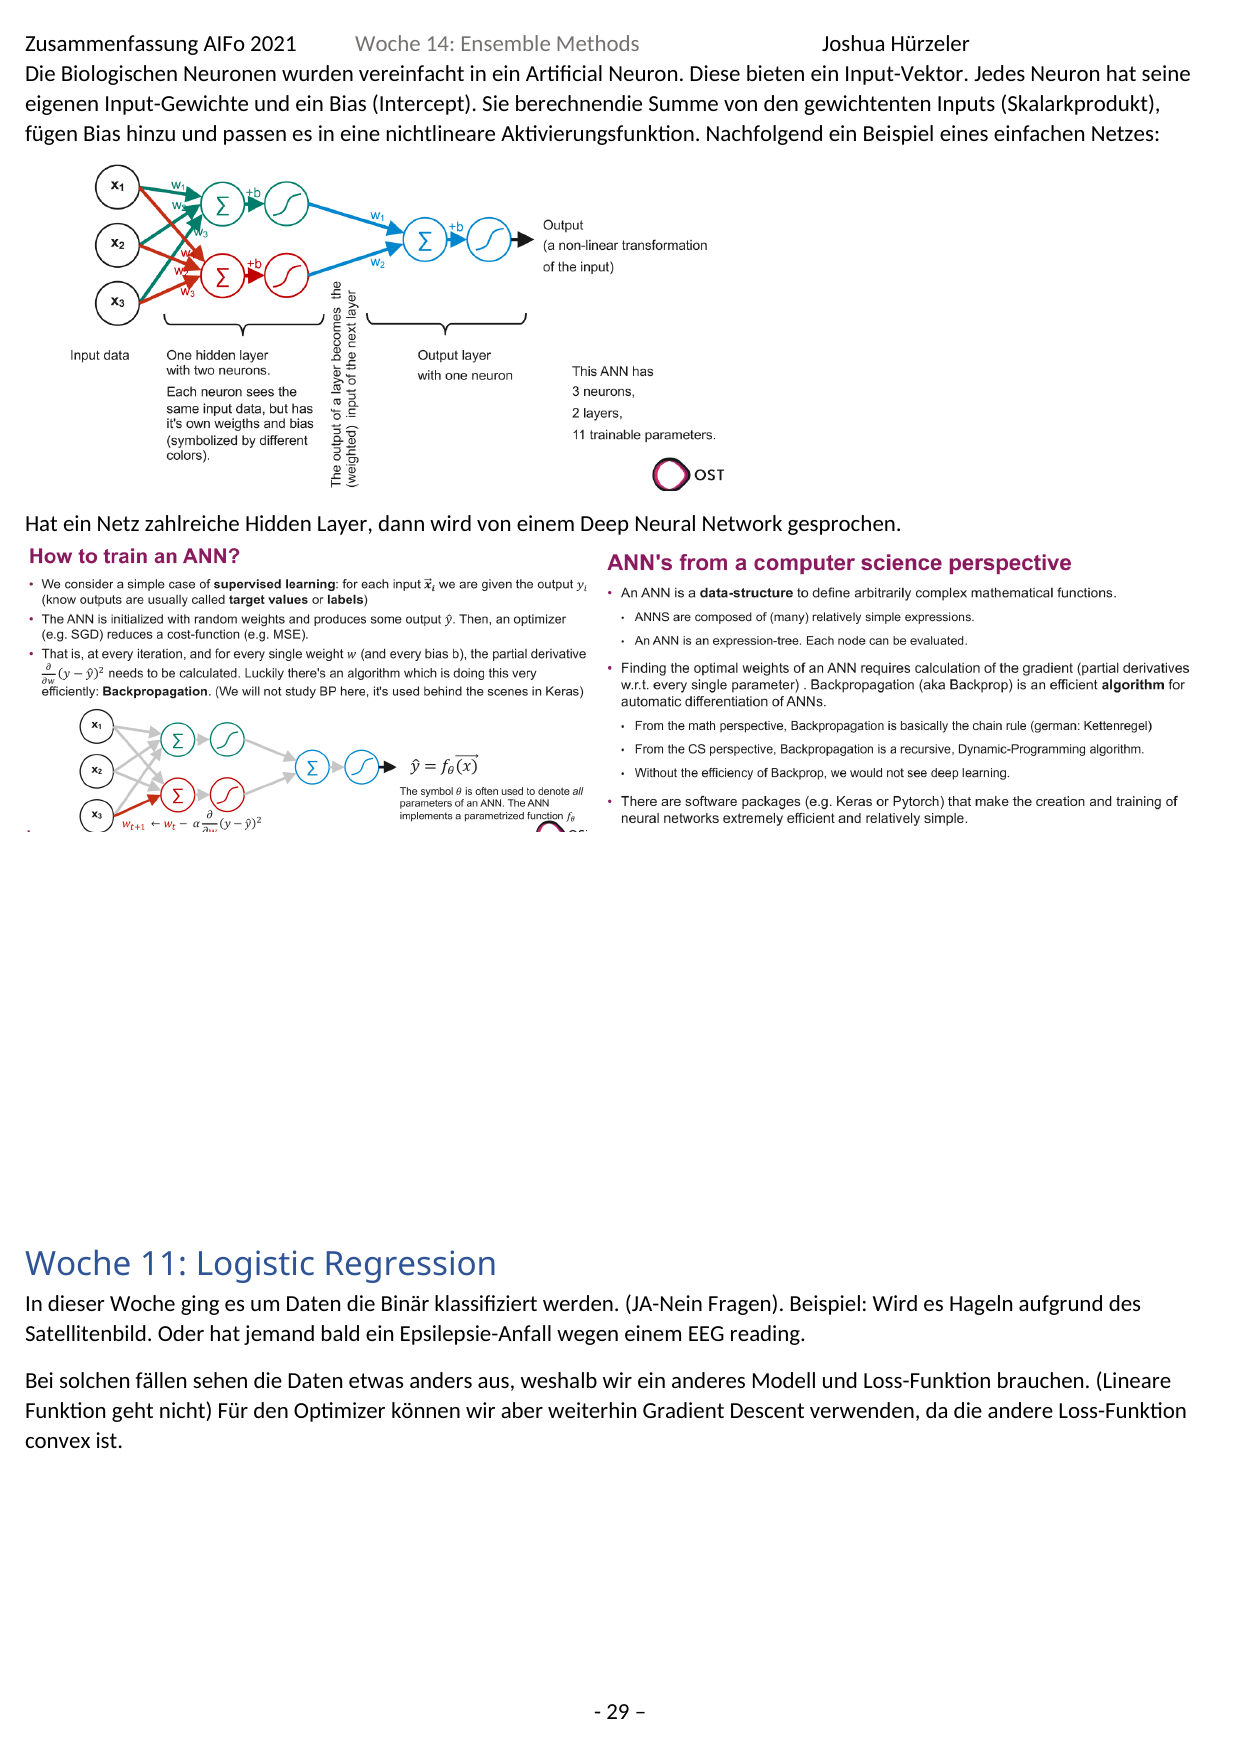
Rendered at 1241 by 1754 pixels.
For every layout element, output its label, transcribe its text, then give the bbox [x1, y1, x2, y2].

picture [24, 149, 733, 491]
text Bei solchen fällen sehen die Daten etwas anders aus, weshalb wir ein anderes Modell und Loss-Funktion brauchen. (Lineare Funktion geht nicht) Für den Optimizer können wir aber weiterhin Gradient Descent verwenden, da die andere Loss-Funktion convex ist. [25, 1366, 1215, 1454]
subtitle Woche 11: Logistic Regression [25, 1240, 1215, 1285]
text In dieser Woche ging es um Daten die Binär klassifiziert werden. (JA-Nein Fragen). Beispiel: Wird es Hageln aufgrund des Satellitenbild. Oder hat jemand bald ein Epsilepsie-Anfall wegen einem EEG reading. [25, 1289, 1215, 1347]
picture [24, 539, 587, 832]
picture [592, 541, 1200, 832]
